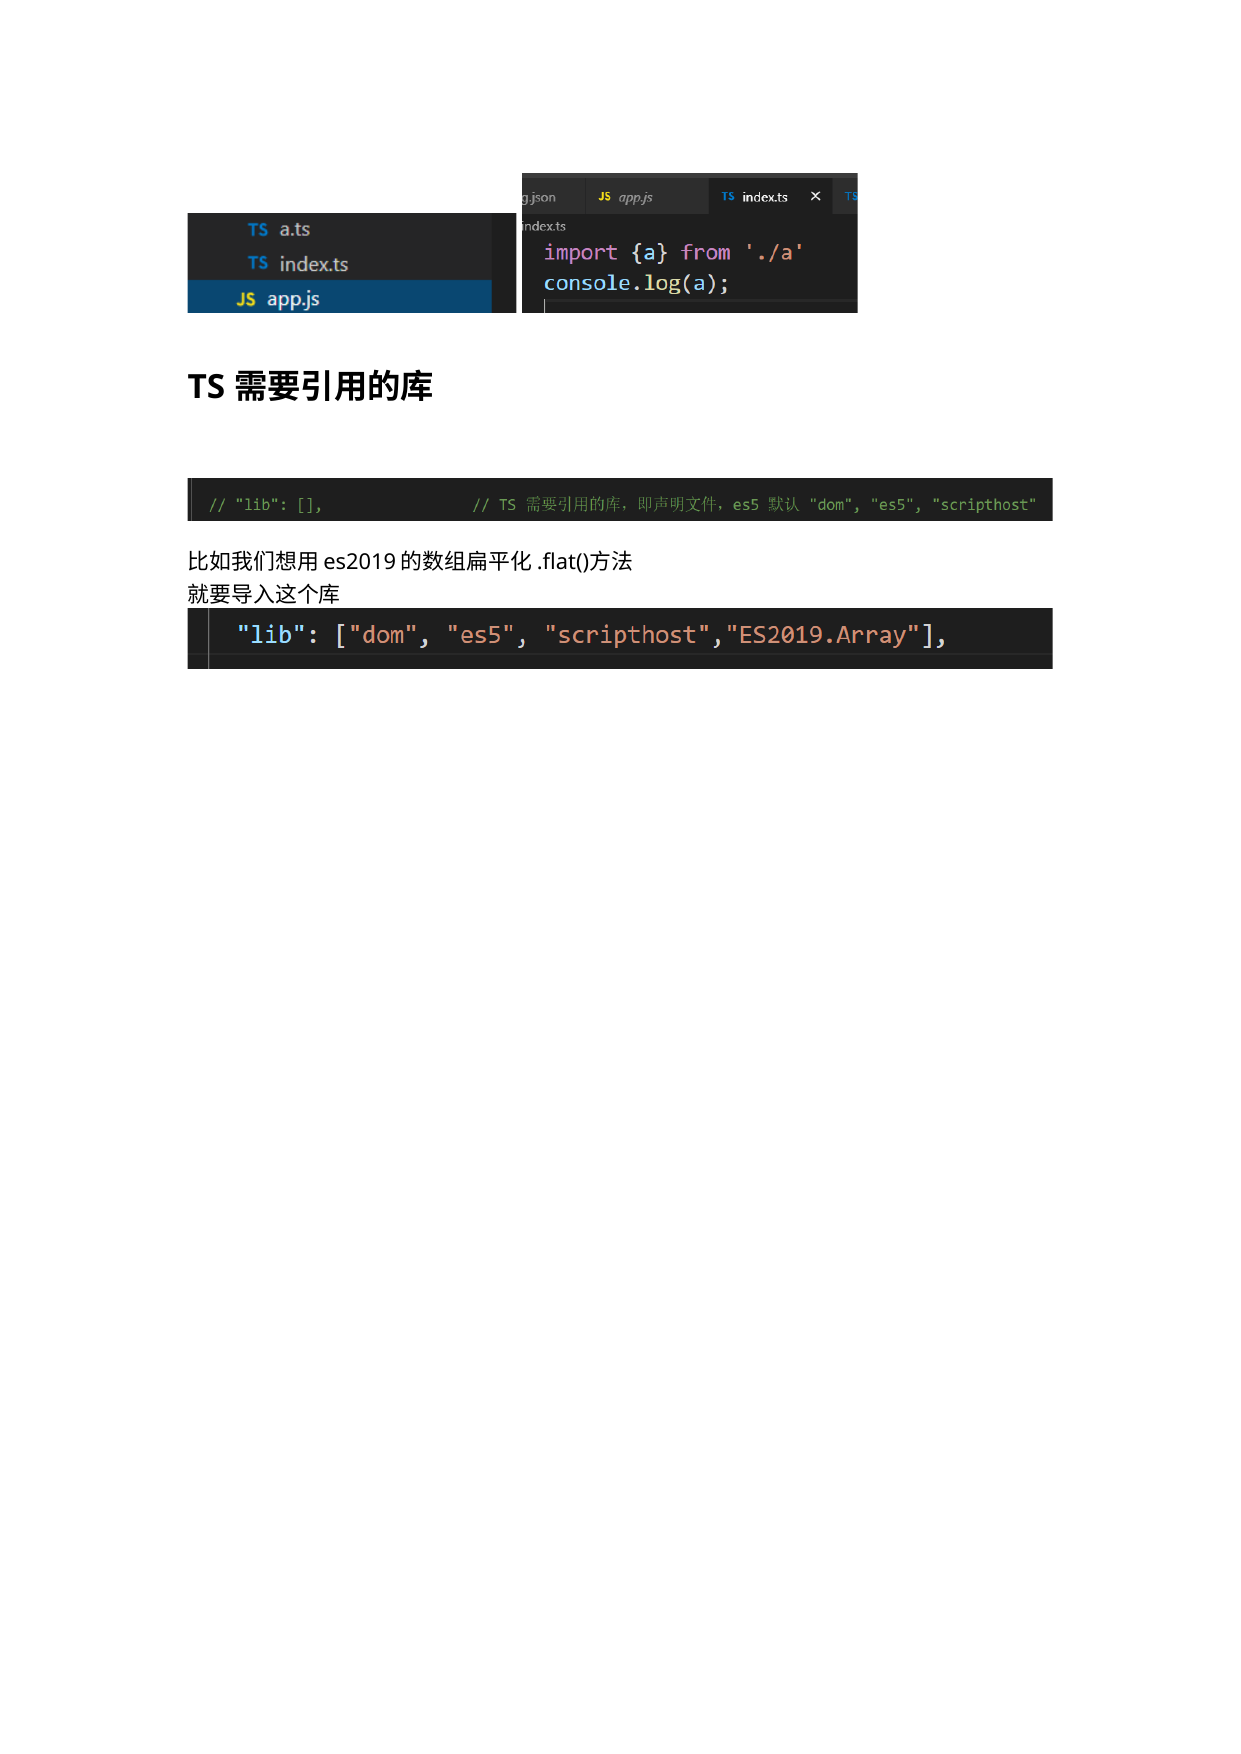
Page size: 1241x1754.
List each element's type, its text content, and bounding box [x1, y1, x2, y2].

text 比如我们想用es2019的数组扁平化 .flat()方法 [187, 544, 1053, 576]
picture [522, 173, 858, 313]
text 就要导入这个库 [187, 576, 1053, 608]
picture [187, 478, 1053, 521]
picture [187, 608, 1053, 669]
subtitle TS 需要引用的库 [187, 352, 1053, 417]
picture [187, 213, 517, 313]
